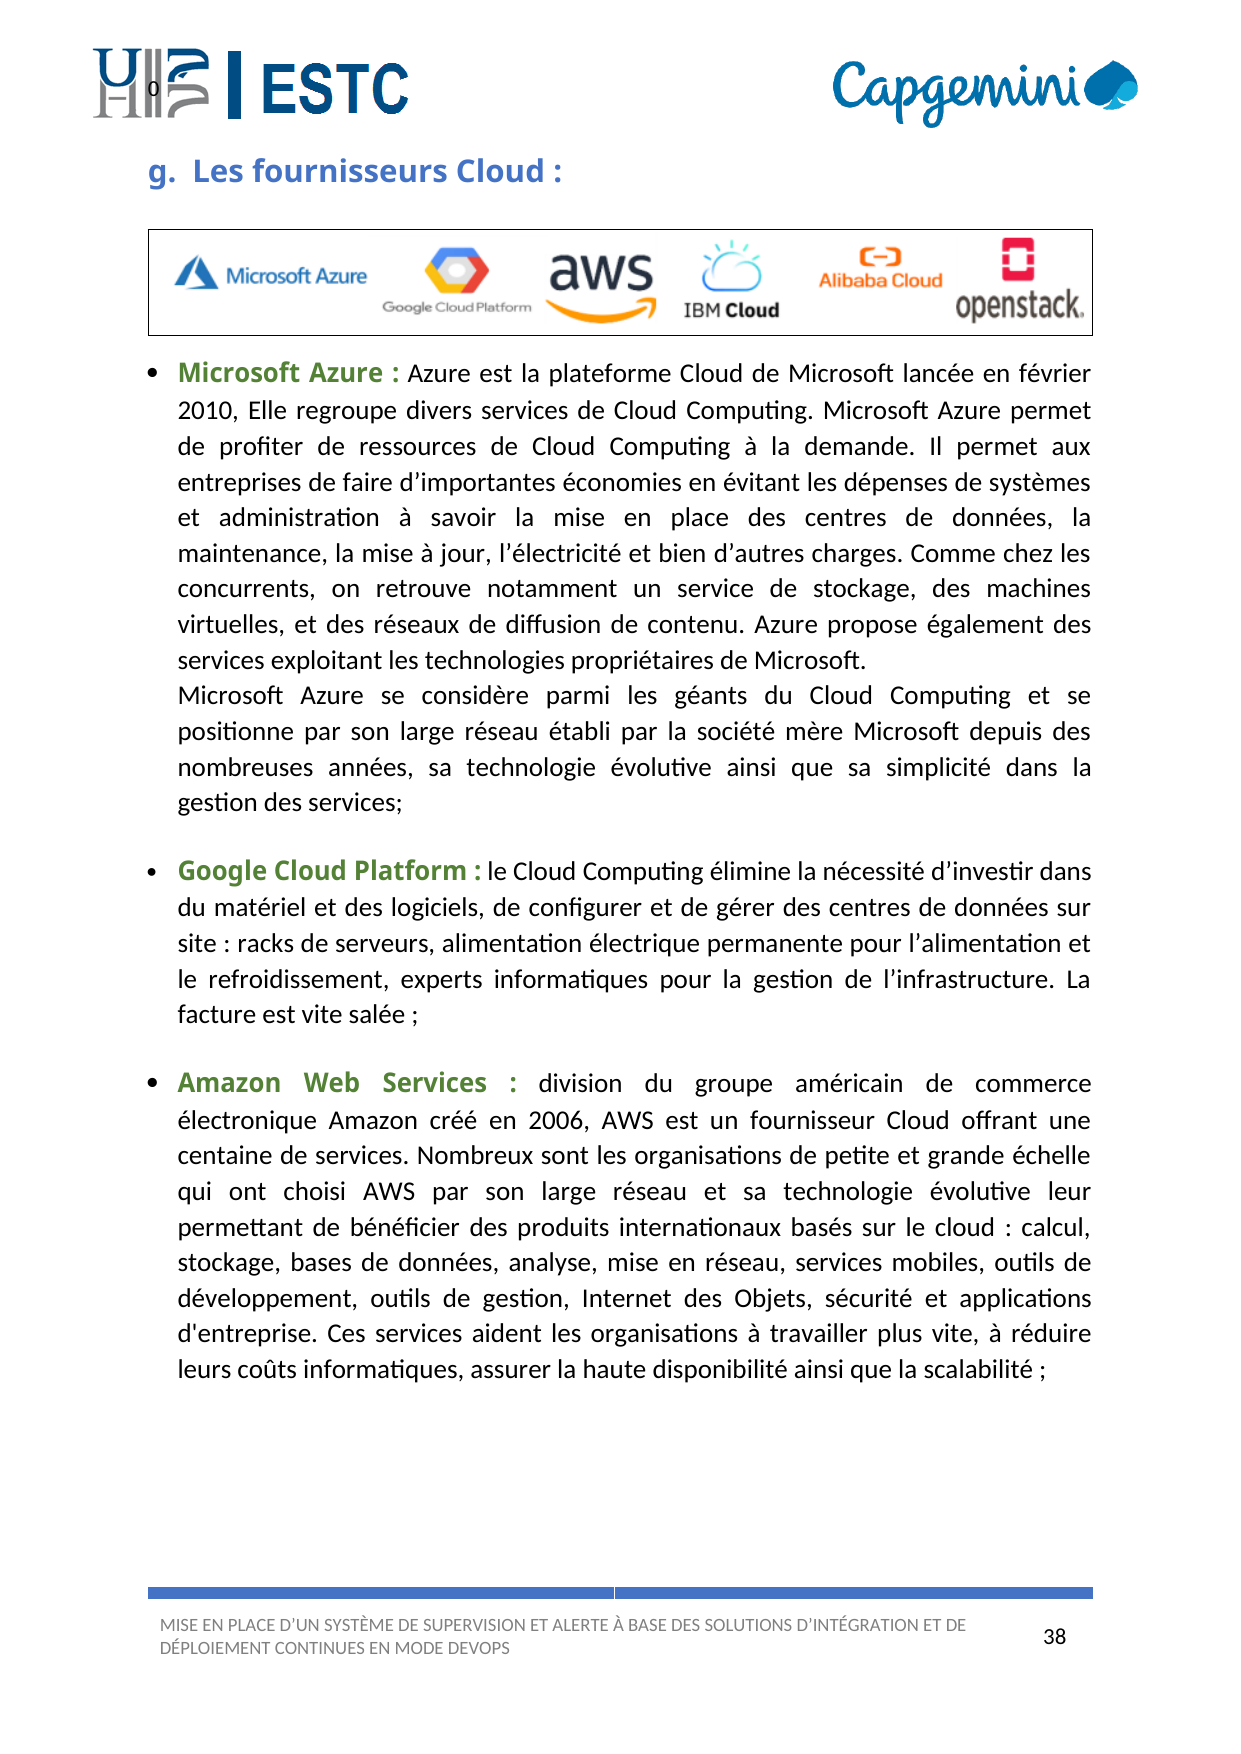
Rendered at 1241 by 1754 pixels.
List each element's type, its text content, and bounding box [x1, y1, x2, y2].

list Microsoft Azure se considère parmi les géants du Cloud Computing et se positionne par son large réseau établi par la société mère Microsoft depuis des nombreuses années, sa technologie évolutive ainsi que sa simplicité dans la gestion des services; [177, 678, 1093, 818]
list Microsoft Azure : Azure est la plateforme Cloud de Microsoft lancée en février 2010, Elle regroupe divers services de Cloud Computing. Microsoft Azure permet de profiter de ressources de Cloud Computing à la demande. Il permet aux entreprises de faire d’importantes économies en évitant les dépenses de systèmes et administration à savoir la mise en place des centres de données, la maintenance, la mise à jour, l’électricité et bien d’autres charges. Comme chez les concurrents, on retrouve notamment un service de stockage, des machines virtuelles, et des réseaux de diffusion de contenu. Azure propose également des services exploitant les technologies propriétaires de Microsoft. [148, 354, 1093, 676]
picture [833, 60, 1139, 128]
list Amazon Web Services : division du groupe américain de commerce électronique Amazon créé en 2006, AWS est un fournisseur Cloud offrant une centaine de services. Nombreux sont les organisations de petite et grande échelle qui ont choisi AWS par son large réseau et sa technologie évolutive leur permettant de bénéficier des produits internationaux basés sur le cloud : calcul, stockage, bases de données, analyse, mise en réseau, services mobiles, outils de développement, outils de gestion, Internet des Objets, sécurité et applications d'entreprise. Ces services aident les organisations à travailler plus vite, à réduire leurs coûts informatiques, assurer la haute disponibilité ainsi que la scalabilité ; [148, 1063, 1093, 1385]
list Google Cloud Platform : le Cloud Computing élimine la nécessité d’investir dans du matériel et des logiciels, de configurer et de gérer des centres de données sur site : racks de serveurs, alimentation électrique permanente pour l’alimentation et le refroidissement, experts informatiques pour la gestion de l’infrastructure. La facture est vite salée ; [148, 851, 1093, 1031]
picture [87, 40, 418, 136]
subtitle Les fournisseurs Cloud : [148, 149, 1093, 191]
picture [149, 230, 1092, 335]
